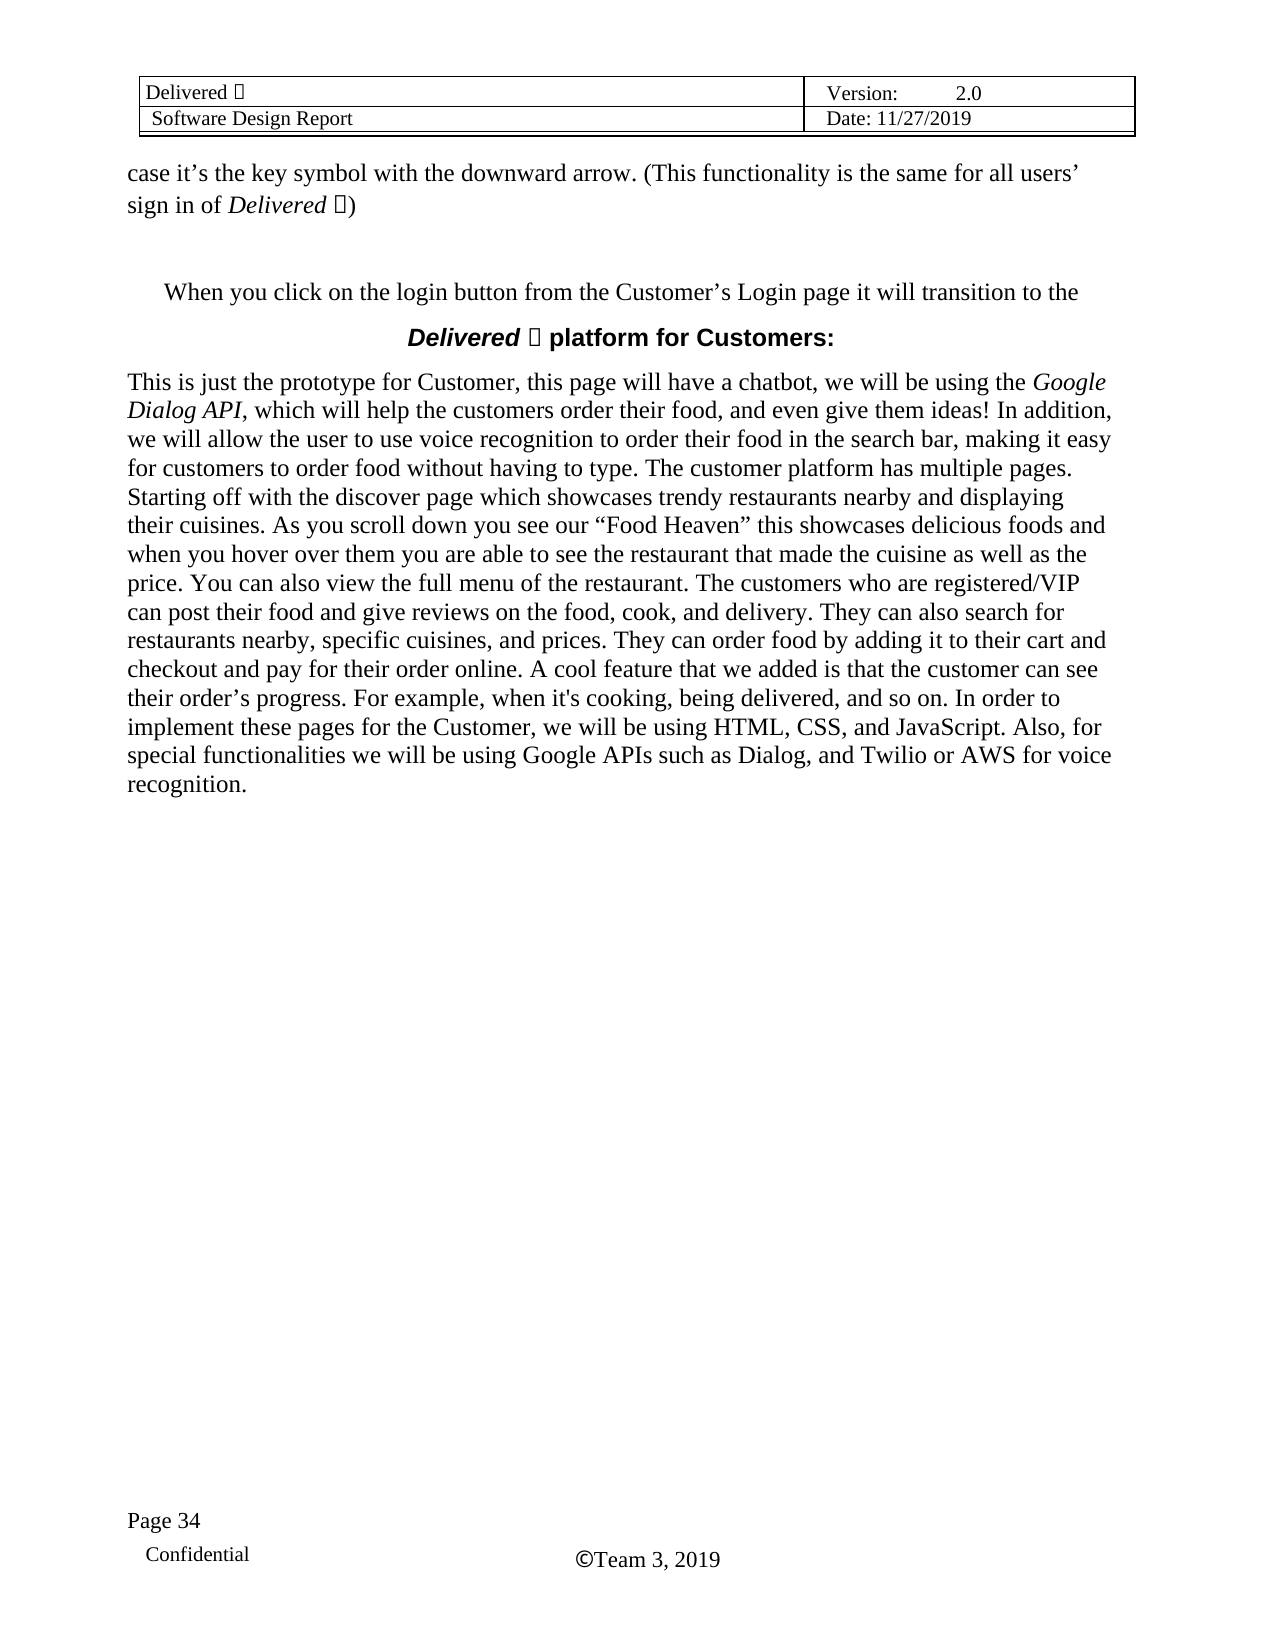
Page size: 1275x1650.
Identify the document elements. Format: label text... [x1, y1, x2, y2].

text When you click on the login button from the Customer’s Login page it will transition to the [127, 277, 1115, 306]
text Delivered ✅ platform for Customers: [127, 319, 1115, 353]
text This is just the prototype for Customer, this page will have a chatbot, we will be using the Google Dialog API, which will help the customers order their food, and even give them ideas! In addition, we will allow the user to use voice recognition to order their food in the search bar, making it easy for customers to order food without having to type. The customer platform has multiple pages. Starting off with the discover page which showcases trendy restaurants nearby and displaying their cuisines. As you scroll down you see our “Food Heaven” this showcases delicious foods and when you hover over them you are able to see the restaurant that made the cuisine as well as the price. You can also view the full menu of the restaurant. The customers who are registered/VIP can post their food and give reviews on the food, cook, and delivery. They can also search for restaurants nearby, specific cuisines, and prices. They can order food by adding it to their cart and checkout and pay for their order online. A cool feature that we added is that the customer can see their order’s progress. For example, when it's cooking, being delivered, and so on. In order to implement these pages for the Customer, we will be using HTML, CSS, and JavaScript. Also, for special functionalities we will be using Google APIs such as Dialog, and Twilio or AWS for voice recognition. [127, 367, 1115, 798]
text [127, 158, 1115, 221]
